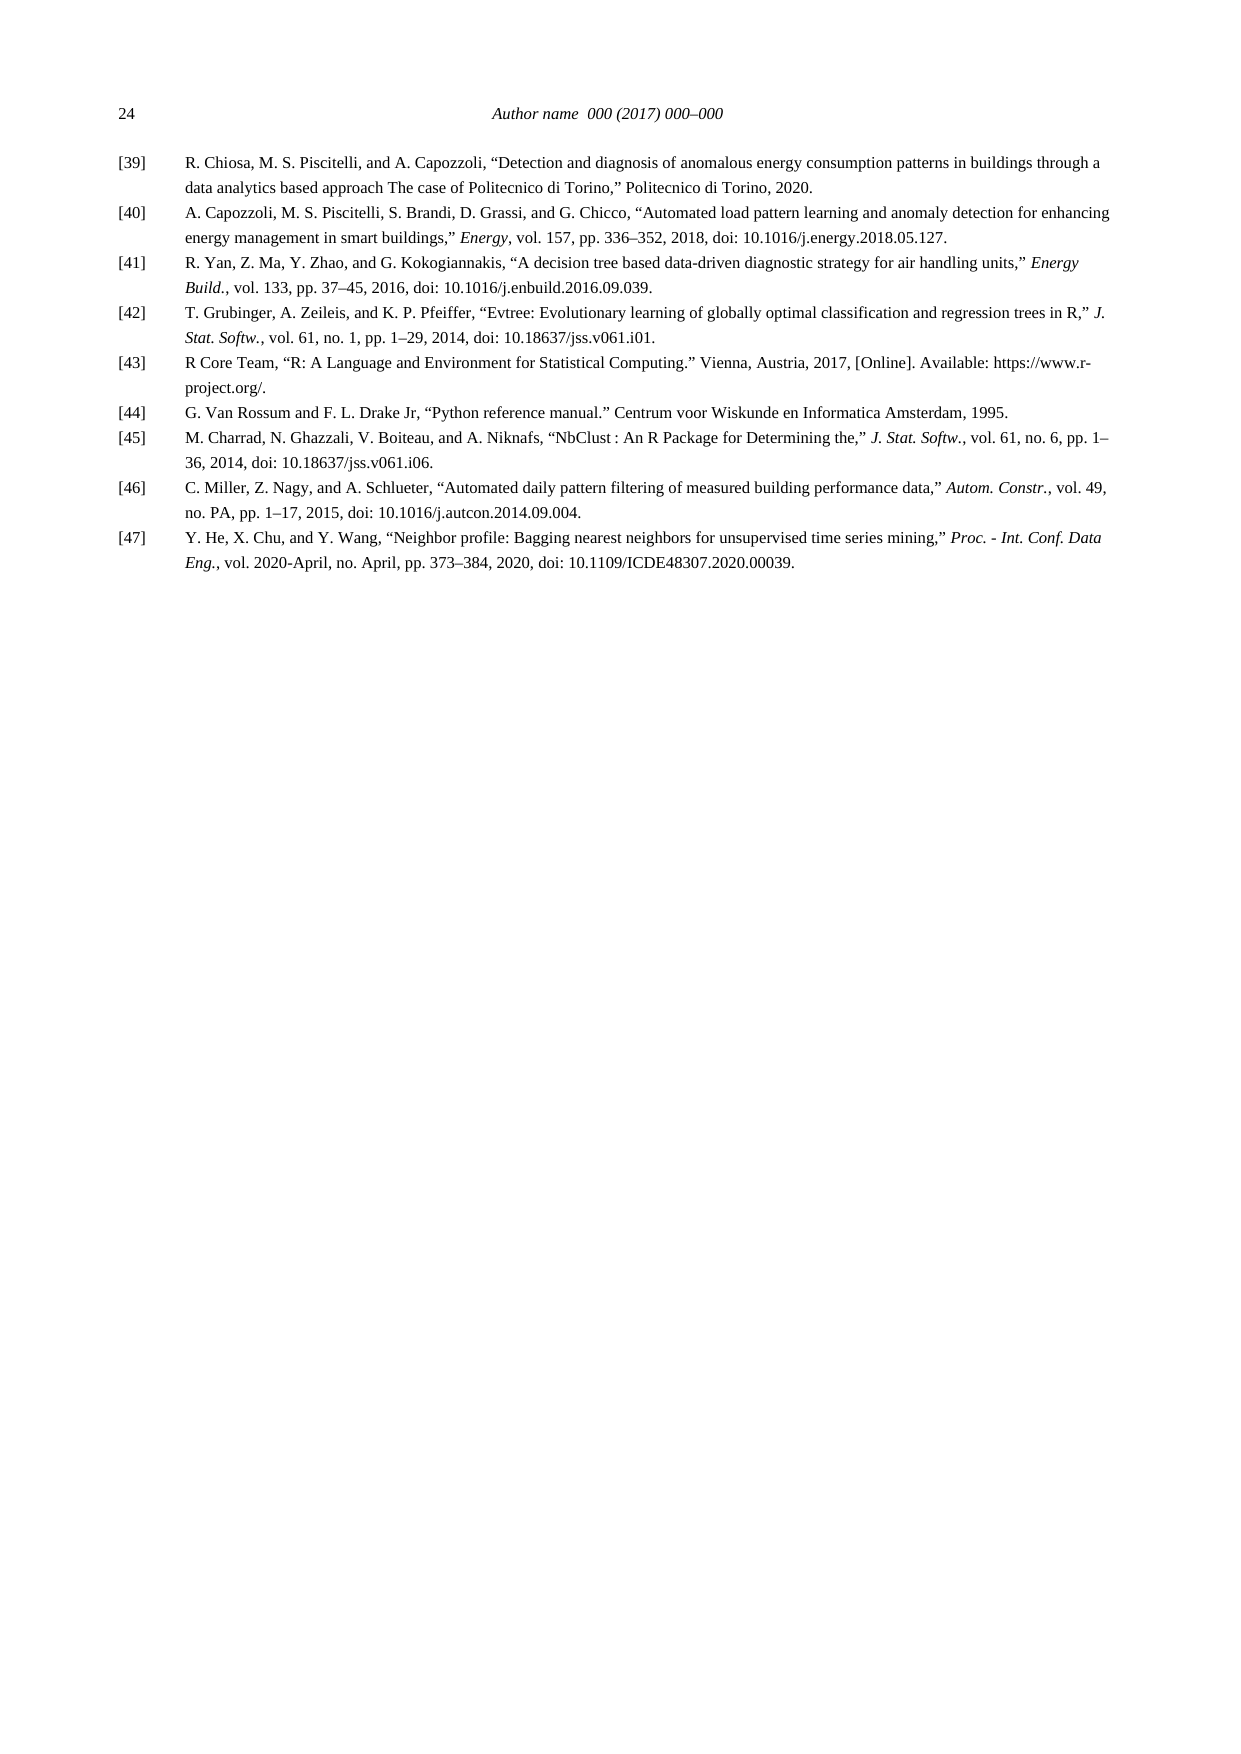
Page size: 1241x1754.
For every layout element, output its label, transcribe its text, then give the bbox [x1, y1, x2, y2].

text [42] T. Grubinger, A. Zeileis, and K. P. Pfeiffer, “Evtree: Evolutionary learning of globally optimal classification and regression trees in R,” J. Stat. Softw., vol. 61, no. 1, pp. 1–29, 2014, doi: 10.18637/jss.v061.i01. [118, 299, 1122, 349]
text [39] R. Chiosa, M. S. Piscitelli, and A. Capozzoli, “Detection and diagnosis of anomalous energy consumption patterns in buildings through a data analytics based approach The case of Politecnico di Torino,” Politecnico di Torino, 2020. [118, 149, 1122, 199]
text [44] G. Van Rossum and F. L. Drake Jr, “Python reference manual.” Centrum voor Wiskunde en Informatica Amsterdam, 1995. [118, 399, 1122, 424]
text [46] C. Miller, Z. Nagy, and A. Schlueter, “Automated daily pattern filtering of measured building performance data,” Autom. Constr., vol. 49, no. PA, pp. 1–17, 2015, doi: 10.1016/j.autcon.2014.09.004. [118, 474, 1122, 524]
text [41] R. Yan, Z. Ma, Y. Zhao, and G. Kokogiannakis, “A decision tree based data-driven diagnostic strategy for air handling units,” Energy Build., vol. 133, pp. 37–45, 2016, doi: 10.1016/j.enbuild.2016.09.039. [118, 249, 1122, 299]
text [43] R Core Team, “R: A Language and Environment for Statistical Computing.” Vienna, Austria, 2017, [Online]. Available: https://www.r-project.org/. [118, 349, 1122, 399]
text [45] M. Charrad, N. Ghazzali, V. Boiteau, and A. Niknafs, “NbClust : An R Package for Determining the,” J. Stat. Softw., vol. 61, no. 6, pp. 1–36, 2014, doi: 10.18637/jss.v061.i06. [118, 424, 1122, 474]
text [47] Y. He, X. Chu, and Y. Wang, “Neighbor profile: Bagging nearest neighbors for unsupervised time series mining,” Proc. - Int. Conf. Data Eng., vol. 2020-April, no. April, pp. 373–384, 2020, doi: 10.1109/ICDE48307.2020.00039. [118, 524, 1122, 574]
text [40] A. Capozzoli, M. S. Piscitelli, S. Brandi, D. Grassi, and G. Chicco, “Automated load pattern learning and anomaly detection for enhancing energy management in smart buildings,” Energy, vol. 157, pp. 336–352, 2018, doi: 10.1016/j.energy.2018.05.127. [118, 199, 1122, 249]
